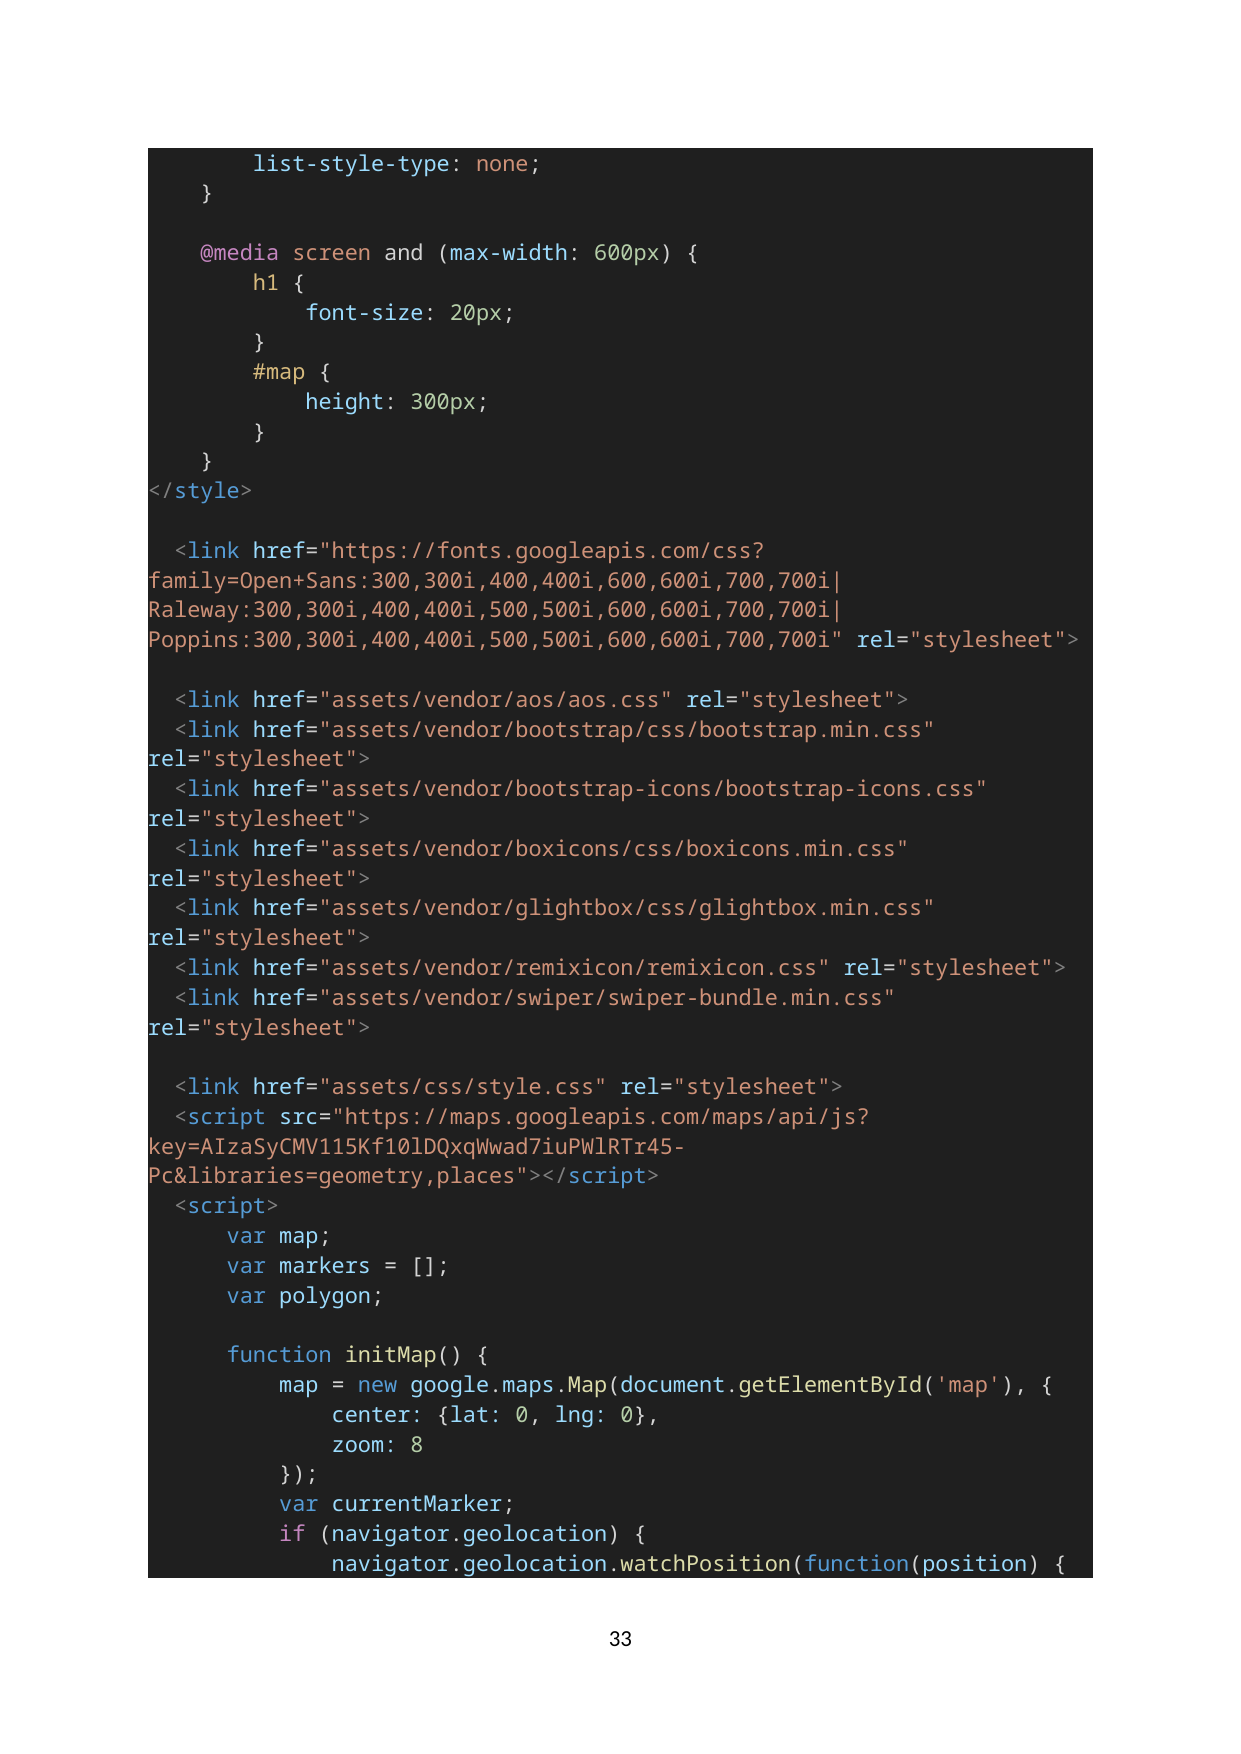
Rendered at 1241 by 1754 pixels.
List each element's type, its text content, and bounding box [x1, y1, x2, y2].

text <link href="assets/css/style.css" rel="stylesheet"> [148, 1071, 1093, 1101]
text center: {lat: 0, lng: 0}, [148, 1399, 1093, 1429]
text </style> [148, 475, 1093, 505]
text zoom: 8 [148, 1429, 1093, 1458]
text }); [148, 1458, 1093, 1488]
text <link href="assets/vendor/bootstrap-icons/bootstrap-icons.css" rel="stylesheet"> [148, 773, 1093, 833]
text #map { [148, 356, 1093, 386]
text map = new google.maps.Map(document.getElementById('map'), { [148, 1369, 1093, 1399]
text var markers = []; [148, 1250, 1093, 1280]
text <script> [148, 1190, 1093, 1220]
text h1 { [148, 267, 1093, 297]
text <link href="assets/vendor/remixicon/remixicon.css" rel="stylesheet"> [148, 952, 1093, 982]
text @media screen and (max-width: 600px) { [148, 237, 1093, 267]
text } [148, 416, 1093, 446]
text var currentMarker; [148, 1488, 1093, 1518]
text } [148, 326, 1093, 356]
text <script src="https://maps.googleapis.com/maps/api/js?key=AIzaSyCMV115Kf10lDQxqWwad7iuPWlRTr45-Pc&libraries=geometry,places"></script> [148, 1101, 1093, 1190]
text height: 300px; [148, 386, 1093, 416]
text } [148, 446, 1093, 475]
text <link href="assets/vendor/glightbox/css/glightbox.min.css" rel="stylesheet"> [148, 892, 1093, 952]
text } [148, 177, 1093, 207]
text <link href="assets/vendor/bootstrap/css/bootstrap.min.css" rel="stylesheet"> [148, 714, 1093, 773]
text function initMap() { [148, 1339, 1093, 1369]
text var map; [148, 1220, 1093, 1250]
text <link href="https://fonts.googleapis.com/css?family=Open+Sans:300,300i,400,400i,600,600i,700,700i|Raleway:300,300i,400,400i,500,500i,600,600i,700,700i|Poppins:300,300i,400,400i,500,500i,600,600i,700,700i" rel="stylesheet"> [148, 535, 1093, 654]
text <link href="assets/vendor/boxicons/css/boxicons.min.css" rel="stylesheet"> [148, 833, 1093, 892]
text list-style-type: none; [148, 148, 1093, 177]
text <link href="assets/vendor/swiper/swiper-bundle.min.css" rel="stylesheet"> [148, 982, 1093, 1041]
text font-size: 20px; [148, 297, 1093, 326]
text <link href="assets/vendor/aos/aos.css" rel="stylesheet"> [148, 684, 1093, 714]
text if (navigator.geolocation) { [148, 1518, 1093, 1548]
text var polygon; [148, 1280, 1093, 1309]
text navigator.geolocation.watchPosition(function(position) { [148, 1548, 1093, 1578]
